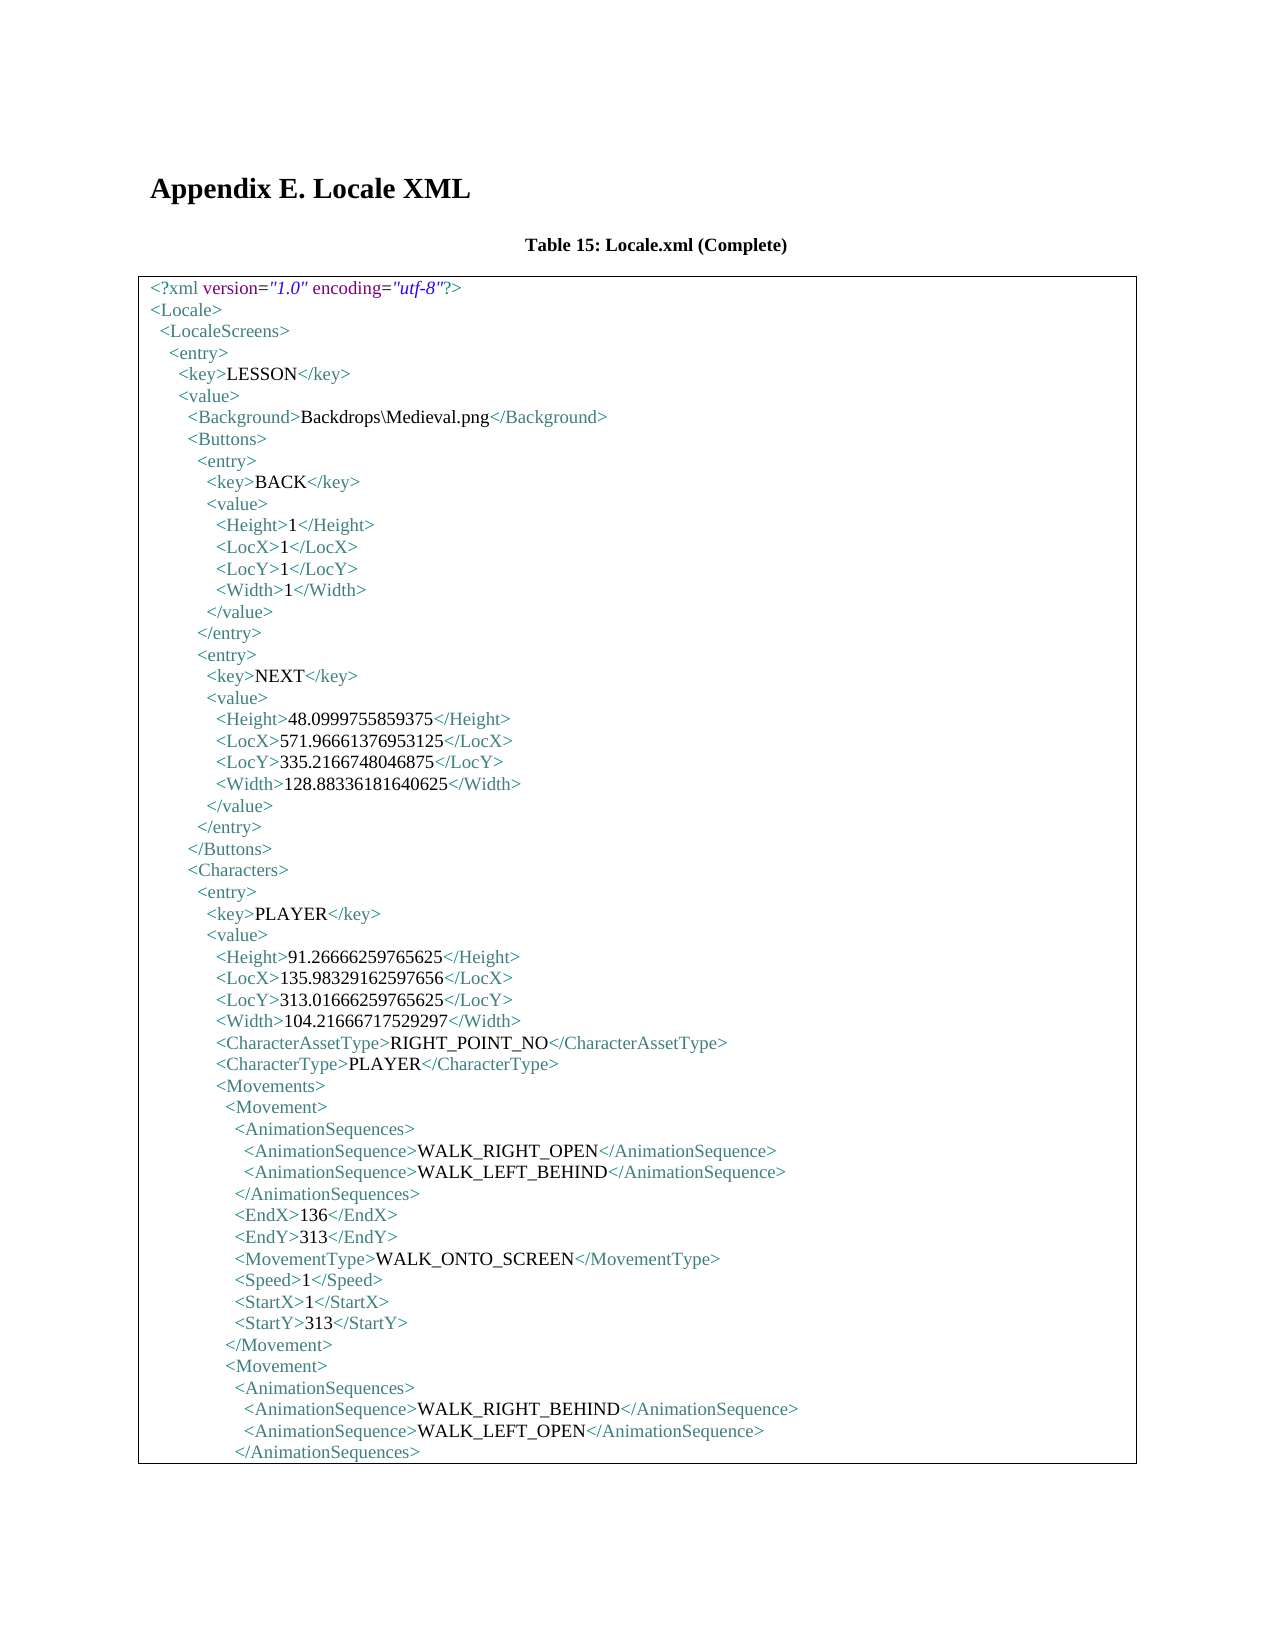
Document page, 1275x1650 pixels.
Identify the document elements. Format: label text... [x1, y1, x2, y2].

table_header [139, 277, 1136, 1463]
subtitle Appendix E. Locale XML [150, 171, 1125, 204]
